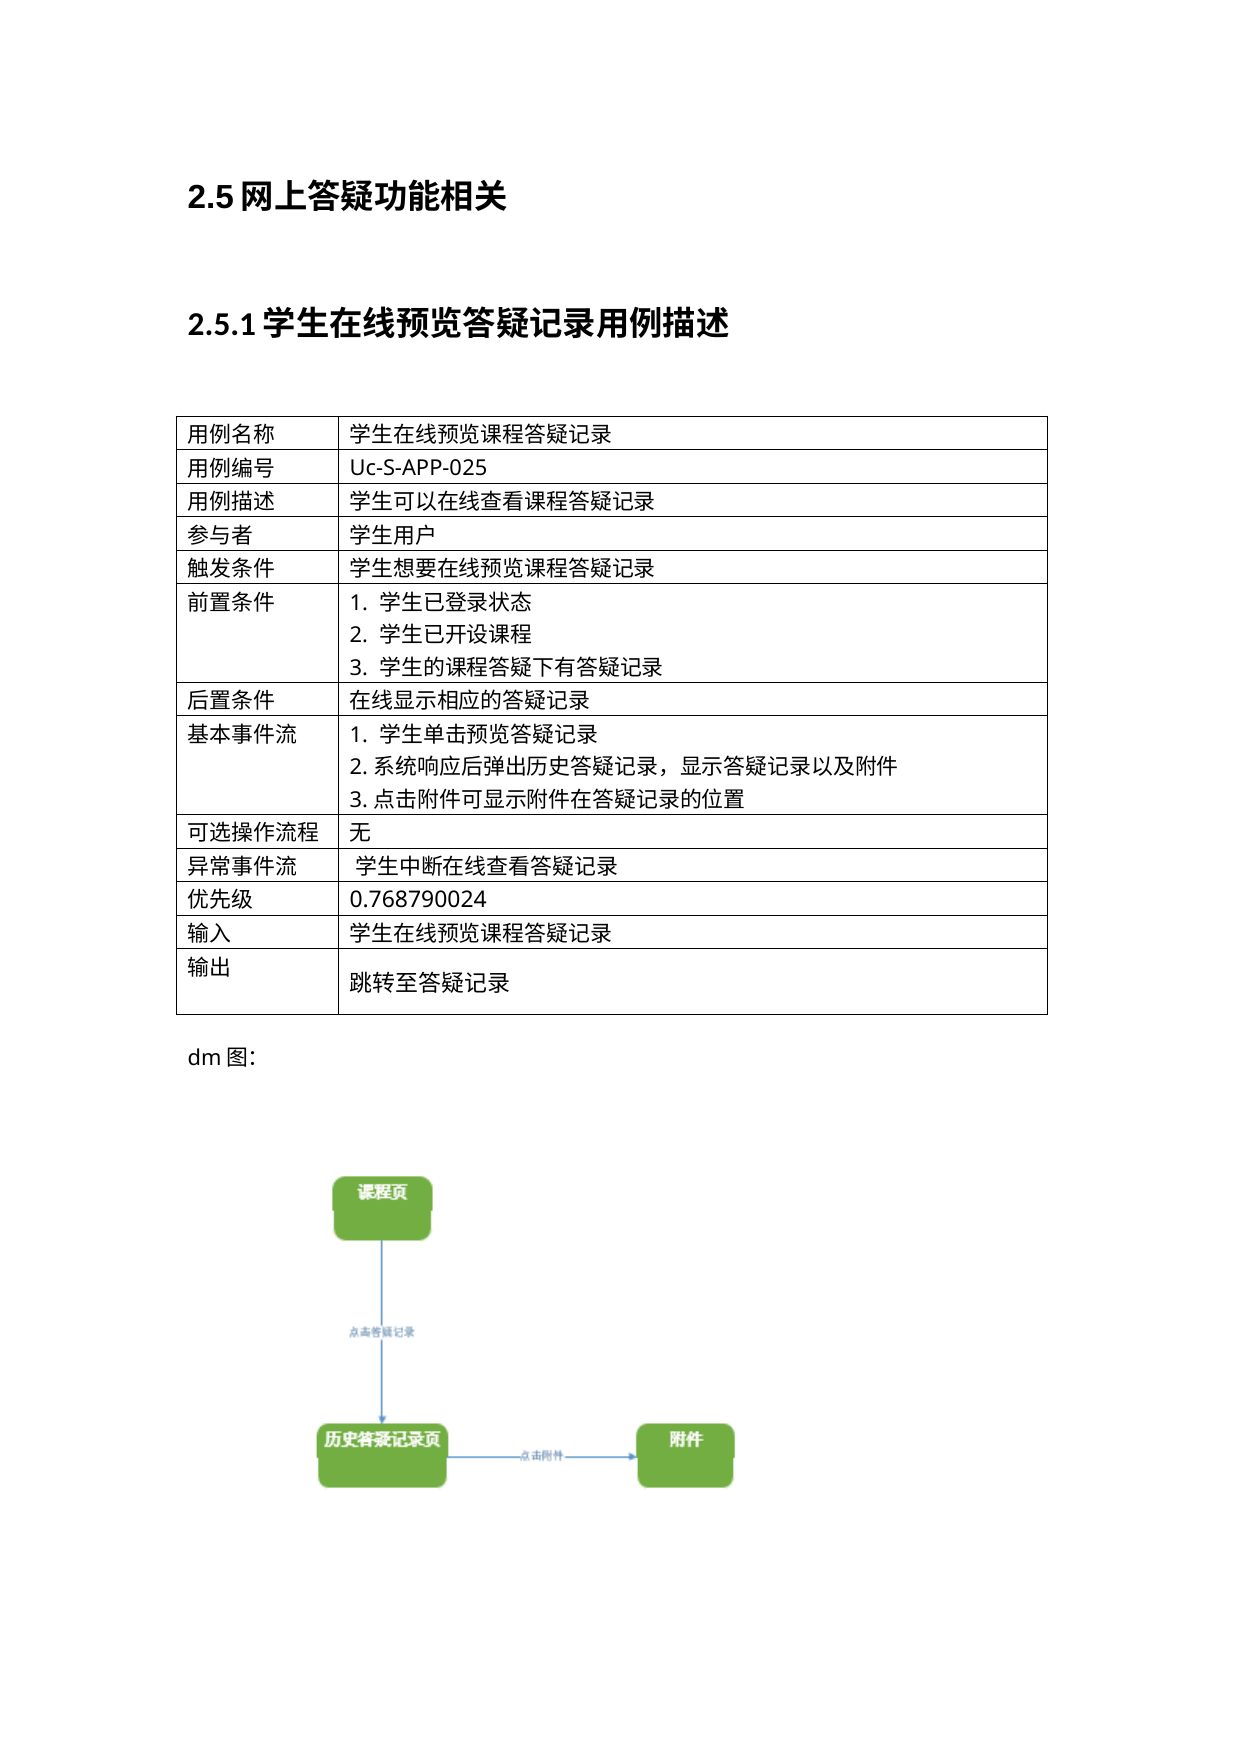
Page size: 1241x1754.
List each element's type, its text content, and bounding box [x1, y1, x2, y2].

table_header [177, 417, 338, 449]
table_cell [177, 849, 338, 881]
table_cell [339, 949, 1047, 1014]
subtitle 2.5.1学生在线预览答疑记录用例描述 [187, 289, 1053, 354]
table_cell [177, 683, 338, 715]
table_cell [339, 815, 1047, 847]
subtitle 2.5网上答疑功能相关 [187, 162, 1053, 227]
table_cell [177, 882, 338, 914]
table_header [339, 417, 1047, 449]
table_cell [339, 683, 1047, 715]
picture [187, 1089, 839, 1563]
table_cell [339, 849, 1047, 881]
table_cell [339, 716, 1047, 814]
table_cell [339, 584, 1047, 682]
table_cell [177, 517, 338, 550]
subtitle dm图： [187, 1040, 1053, 1073]
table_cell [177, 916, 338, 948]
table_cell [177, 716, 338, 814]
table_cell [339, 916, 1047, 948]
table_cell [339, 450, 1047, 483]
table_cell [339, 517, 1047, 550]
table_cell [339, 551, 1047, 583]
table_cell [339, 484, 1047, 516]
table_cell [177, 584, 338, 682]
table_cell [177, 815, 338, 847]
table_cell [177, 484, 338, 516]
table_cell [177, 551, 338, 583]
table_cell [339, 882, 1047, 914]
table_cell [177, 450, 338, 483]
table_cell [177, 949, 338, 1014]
